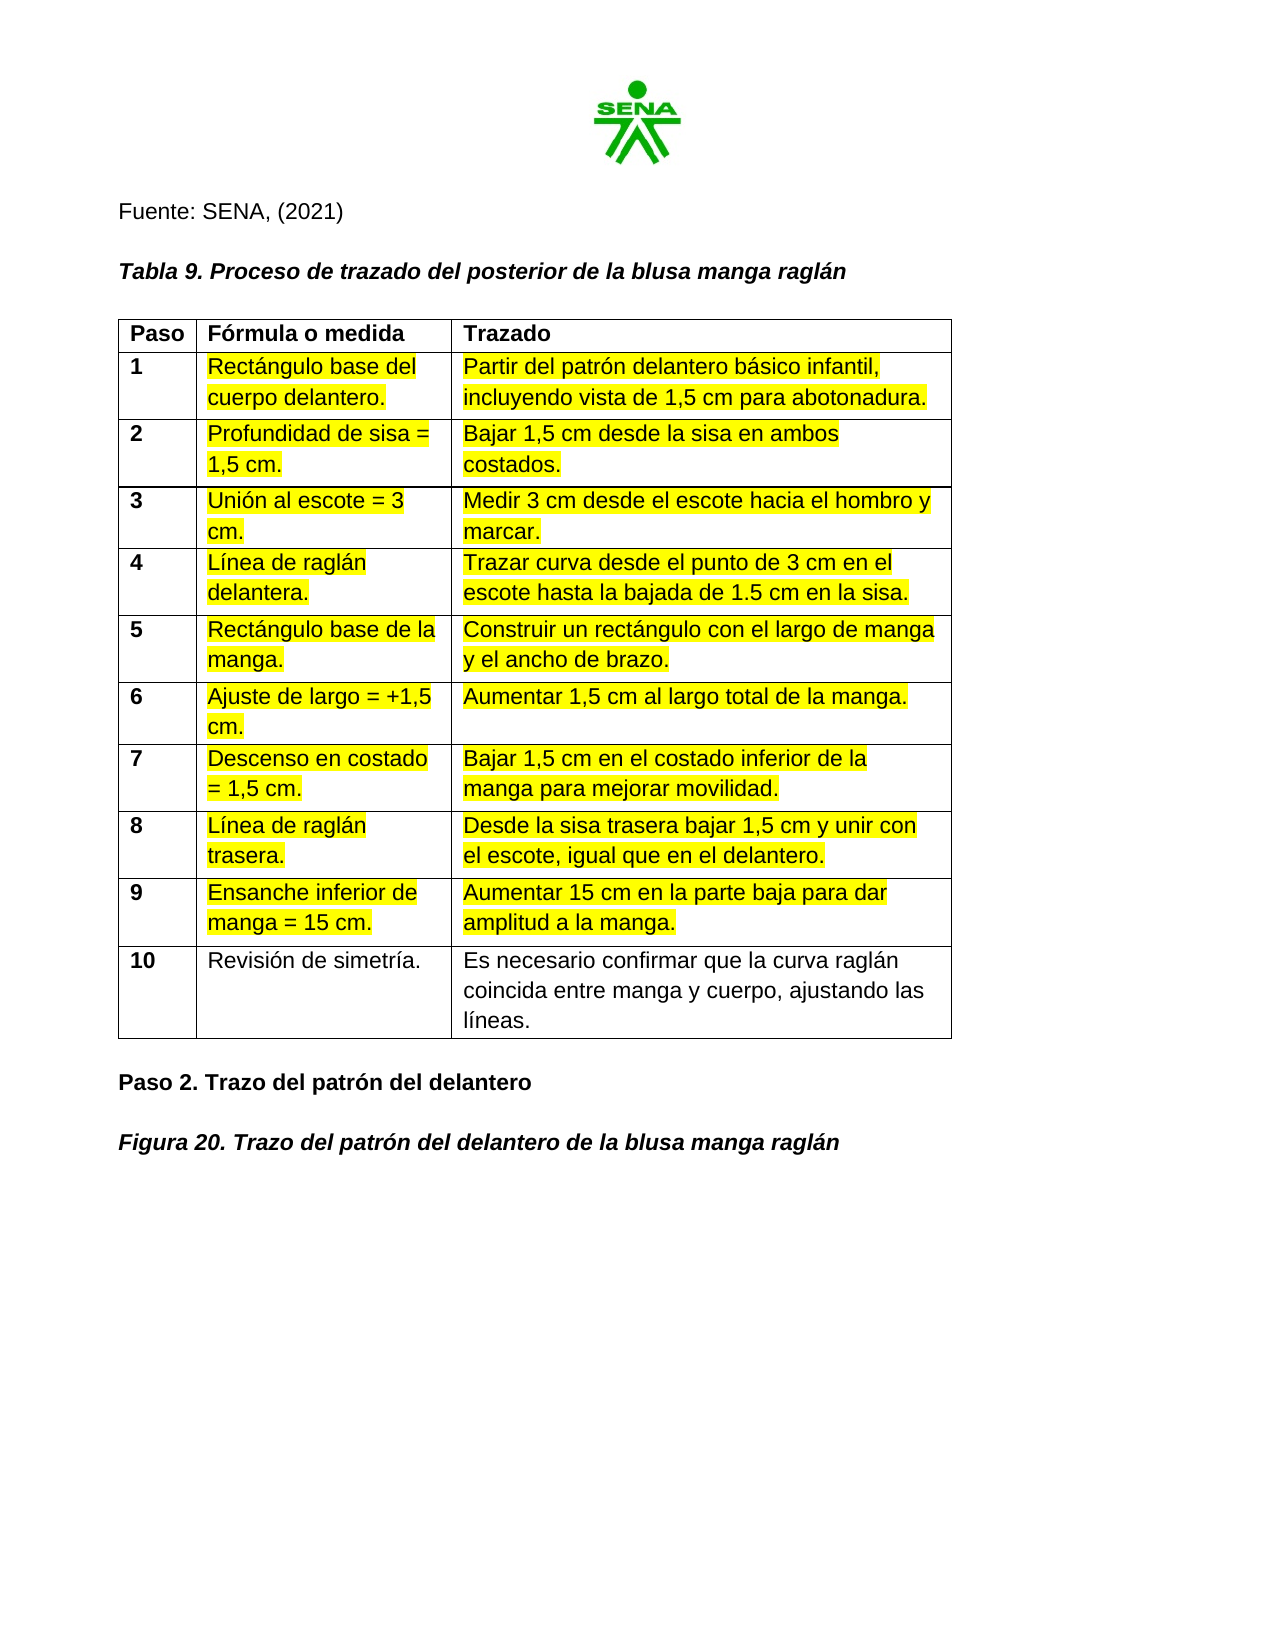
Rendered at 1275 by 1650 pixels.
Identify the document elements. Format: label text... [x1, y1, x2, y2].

table_cell 2 [119, 420, 196, 486]
table_cell Trazar curva desde el punto de 3 cm en el escote hasta la bajada de 1.5 cm en la sisa. [452, 549, 951, 615]
table_cell Descenso en costado = 1,5 cm. [197, 745, 451, 811]
table_cell Rectángulo base del cuerpo delantero. [197, 353, 451, 419]
text Fuente: SENA, (2021) [118, 198, 1157, 224]
table_cell Aumentar 1,5 cm al largo total de la manga. [452, 683, 951, 743]
table_cell Partir del patrón delantero básico infantil, incluyendo vista de 1,5 cm para abotonadura. [452, 353, 951, 419]
text Tabla 9. Proceso de trazado del posterior de la blusa manga raglán [118, 258, 1157, 285]
table_cell Línea de raglán trasera. [197, 812, 451, 878]
table_cell Ajuste de largo = +1,5 cm. [197, 683, 451, 743]
table_cell Es necesario confirmar que la curva raglán coincida entre manga y cuerpo, ajustando las líneas. [452, 947, 951, 1037]
table_header Fórmula o medida [197, 320, 451, 352]
text Figura 20. Trazo del patrón del delantero de la blusa manga raglán [118, 1129, 1157, 1156]
table_cell 3 [119, 488, 196, 548]
table_cell 5 [119, 616, 196, 682]
table_cell Línea de raglán delantera. [197, 549, 451, 615]
table_header Paso [119, 320, 196, 352]
table_cell Bajar 1,5 cm en el costado inferior de la manga para mejorar movilidad. [452, 745, 951, 811]
table_cell 4 [119, 549, 196, 615]
table_cell 1 [119, 353, 196, 419]
table_cell Rectángulo base de la manga. [197, 616, 451, 682]
table_cell Bajar 1,5 cm desde la sisa en ambos costados. [452, 420, 951, 486]
picture [588, 75, 687, 172]
table_cell Revisión de simetría. [197, 947, 451, 1037]
table_cell 10 [119, 947, 196, 1037]
table_cell Aumentar 15 cm en la parte baja para dar amplitud a la manga. [452, 879, 951, 946]
table_cell Ensanche inferior de manga = 15 cm. [197, 879, 451, 946]
table_header Trazado [452, 320, 951, 352]
table_cell Profundidad de sisa = 1,5 cm. [197, 420, 451, 486]
table_cell 9 [119, 879, 196, 946]
table_cell Desde la sisa trasera bajar 1,5 cm y unir con el escote, igual que en el delantero. [452, 812, 951, 878]
table_cell Medir 3 cm desde el escote hacia el hombro y marcar. [452, 488, 951, 548]
text Paso 2. Trazo del patrón del delantero [118, 1069, 1157, 1095]
table_cell 7 [119, 745, 196, 811]
table_cell 8 [119, 812, 196, 878]
table_cell 6 [119, 683, 196, 743]
table_cell Unión al escote = 3 cm. [197, 488, 451, 548]
table_cell Construir un rectángulo con el largo de manga y el ancho de brazo. [452, 616, 951, 682]
